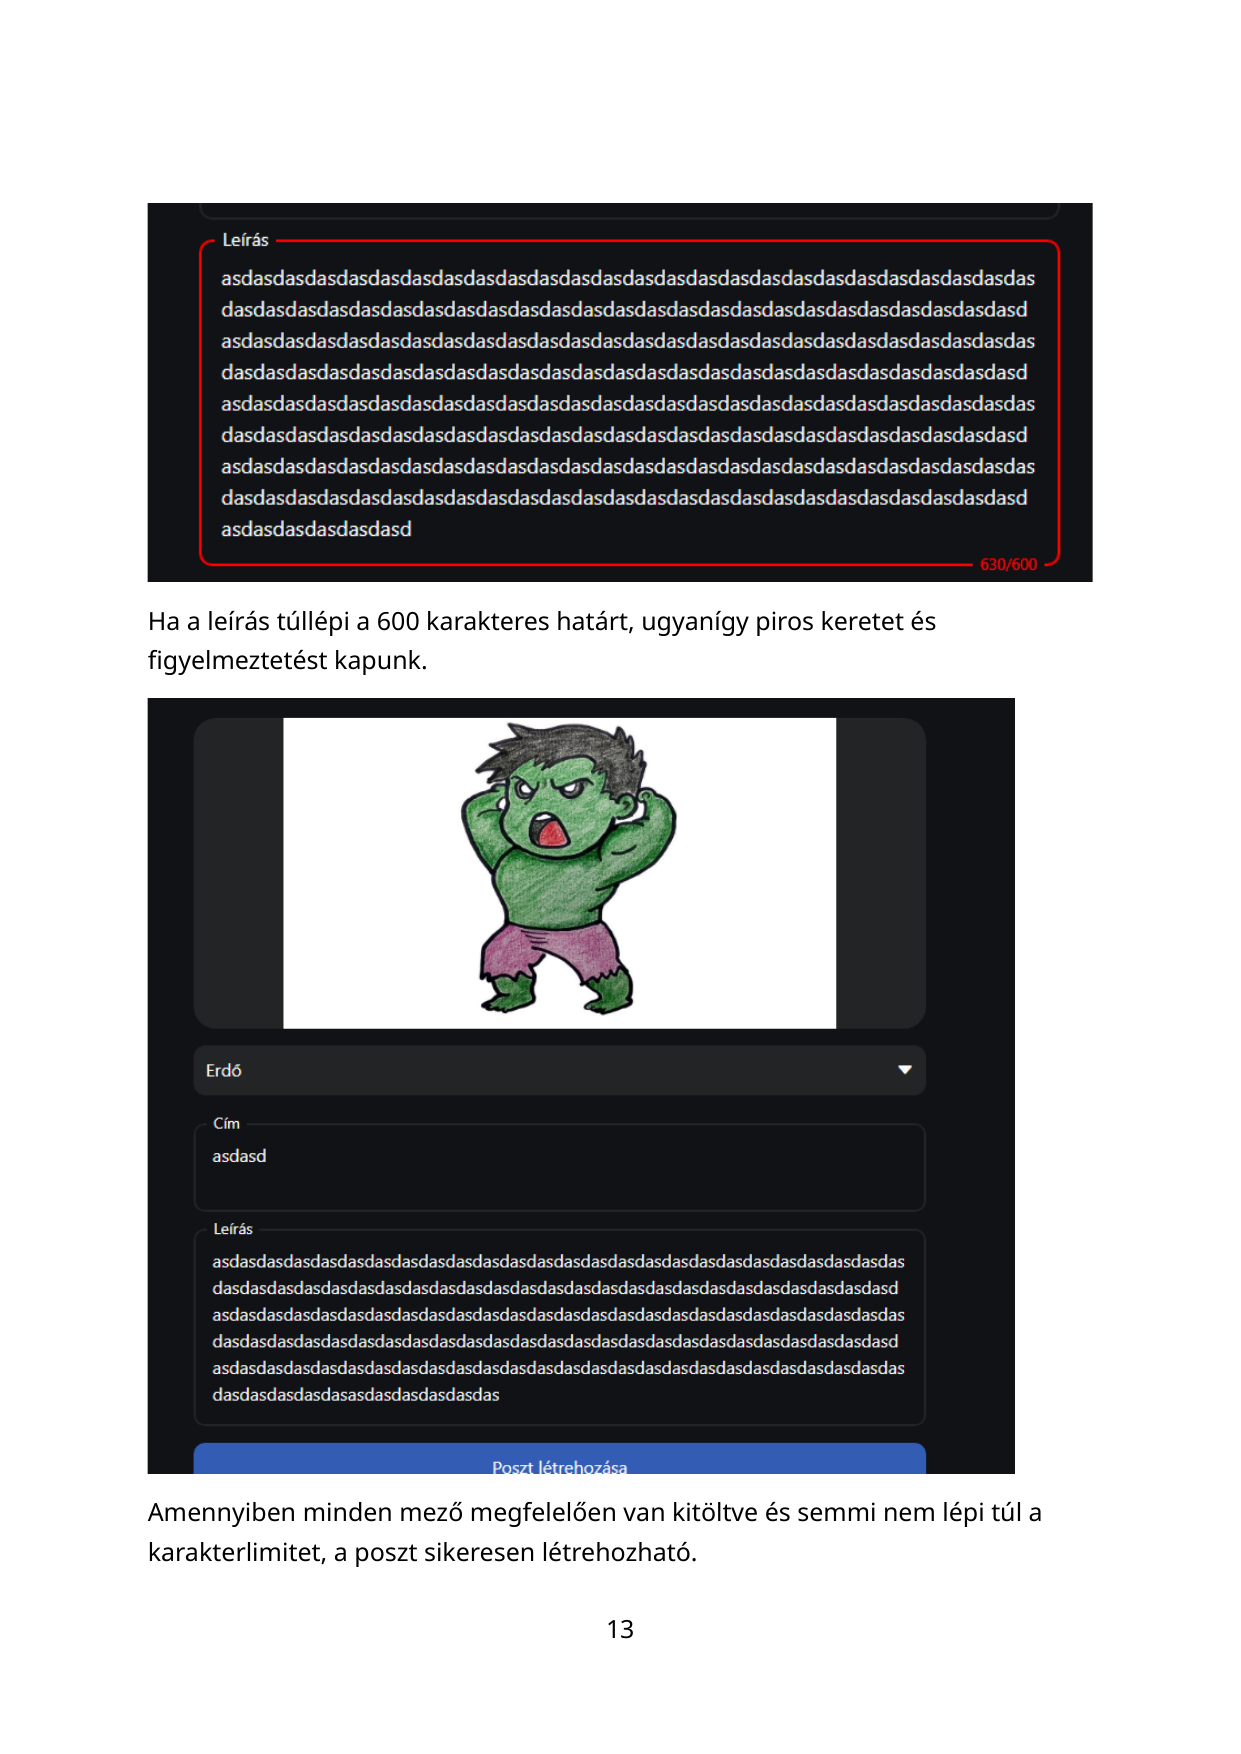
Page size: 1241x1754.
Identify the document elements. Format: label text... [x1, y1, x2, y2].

text Amennyiben minden mező megfelelően van kitöltve és semmi nem lépi túl a karakterlimitet, a poszt sikeresen létrehozható. [148, 1495, 1093, 1568]
picture [147, 698, 1015, 1474]
text Ha a leírás túllépi a 600 karakteres határt, ugyanígy piros keretet és figyelmeztetést kapunk. [148, 603, 1093, 676]
picture [147, 203, 1093, 582]
